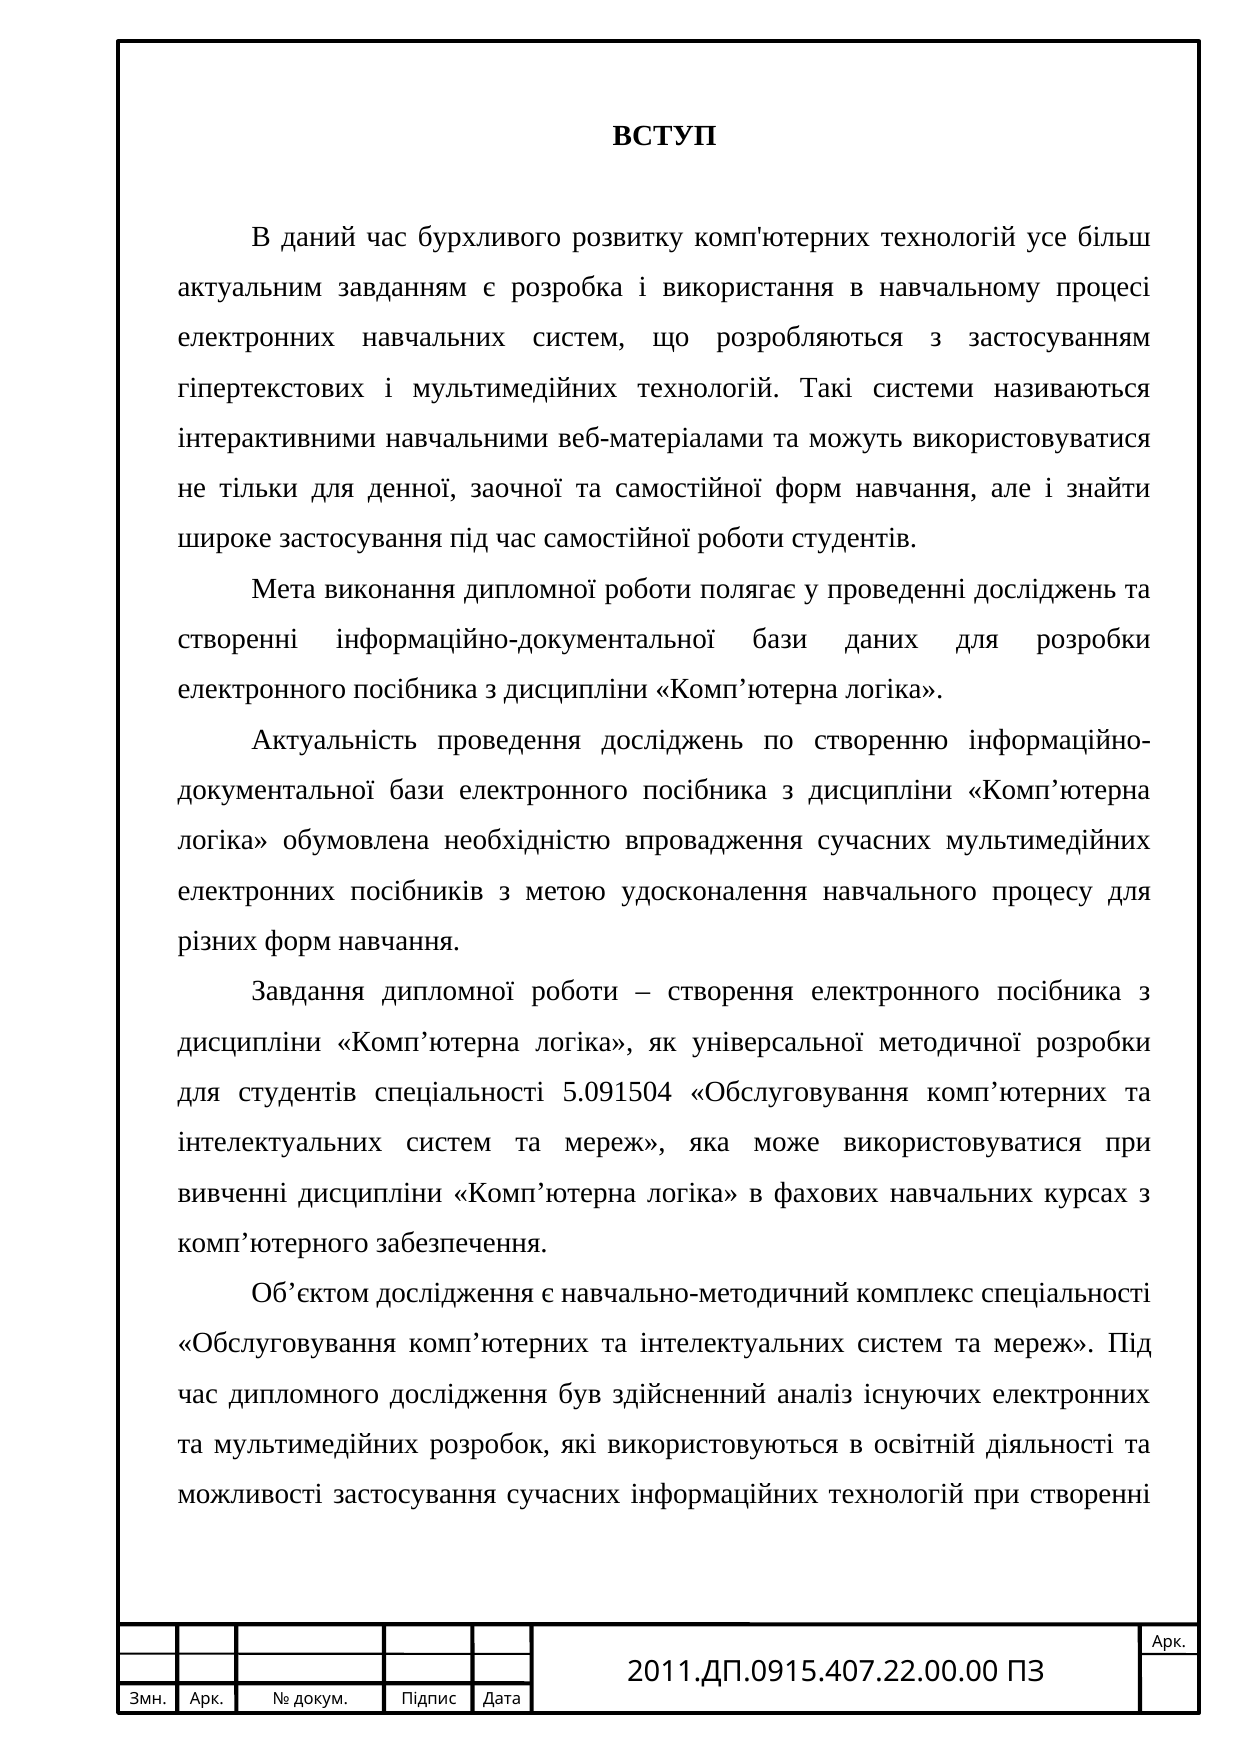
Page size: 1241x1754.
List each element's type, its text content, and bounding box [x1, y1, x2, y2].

text В даний час бурхливого розвитку комп'ютерних технологій усе більш актуальним завданням є розробка і використання в навчальному процесі електронних навчальних систем, що розробляються з застосуванням гіпертекстових і мультимедійних технологій. Такі системи називаються інтерактивними навчальними веб-матеріалами та можуть використовуватися не тільки для денної, заочної та самостійної форм навчання, але і знайти широке застосування під час самостійної роботи студентів. [177, 219, 1152, 554]
text Мета виконання дипломної роботи полягає у проведенні досліджень та створенні інформаційно-документальної бази даних для розробки електронного посібника з дисципліни «Комп’ютерна логіка». [177, 571, 1152, 705]
text ВСТУП [177, 118, 1152, 152]
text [177, 1275, 1152, 1510]
text Актуальність проведення досліджень по створенню інформаційно-документальної бази електронного посібника з дисципліни «Комп’ютерна логіка» обумовлена необхідністю впровадження сучасних мультимедійних електронних посібників з метою удосконалення навчального процесу для різних форм навчання. [177, 722, 1152, 957]
text Завдання дипломної роботи – створення електронного посібника з дисципліни «Комп’ютерна логіка», як універсальної методичної розробки для студентів спеціальності 5.091504 «Обслуговування комп’ютерних та інтелектуальних систем та мереж», яка може використовуватися при вивченні дисципліни «Комп’ютерна логіка» в фахових навчальних курсах з комп’ютерного забезпечення. [177, 973, 1152, 1258]
